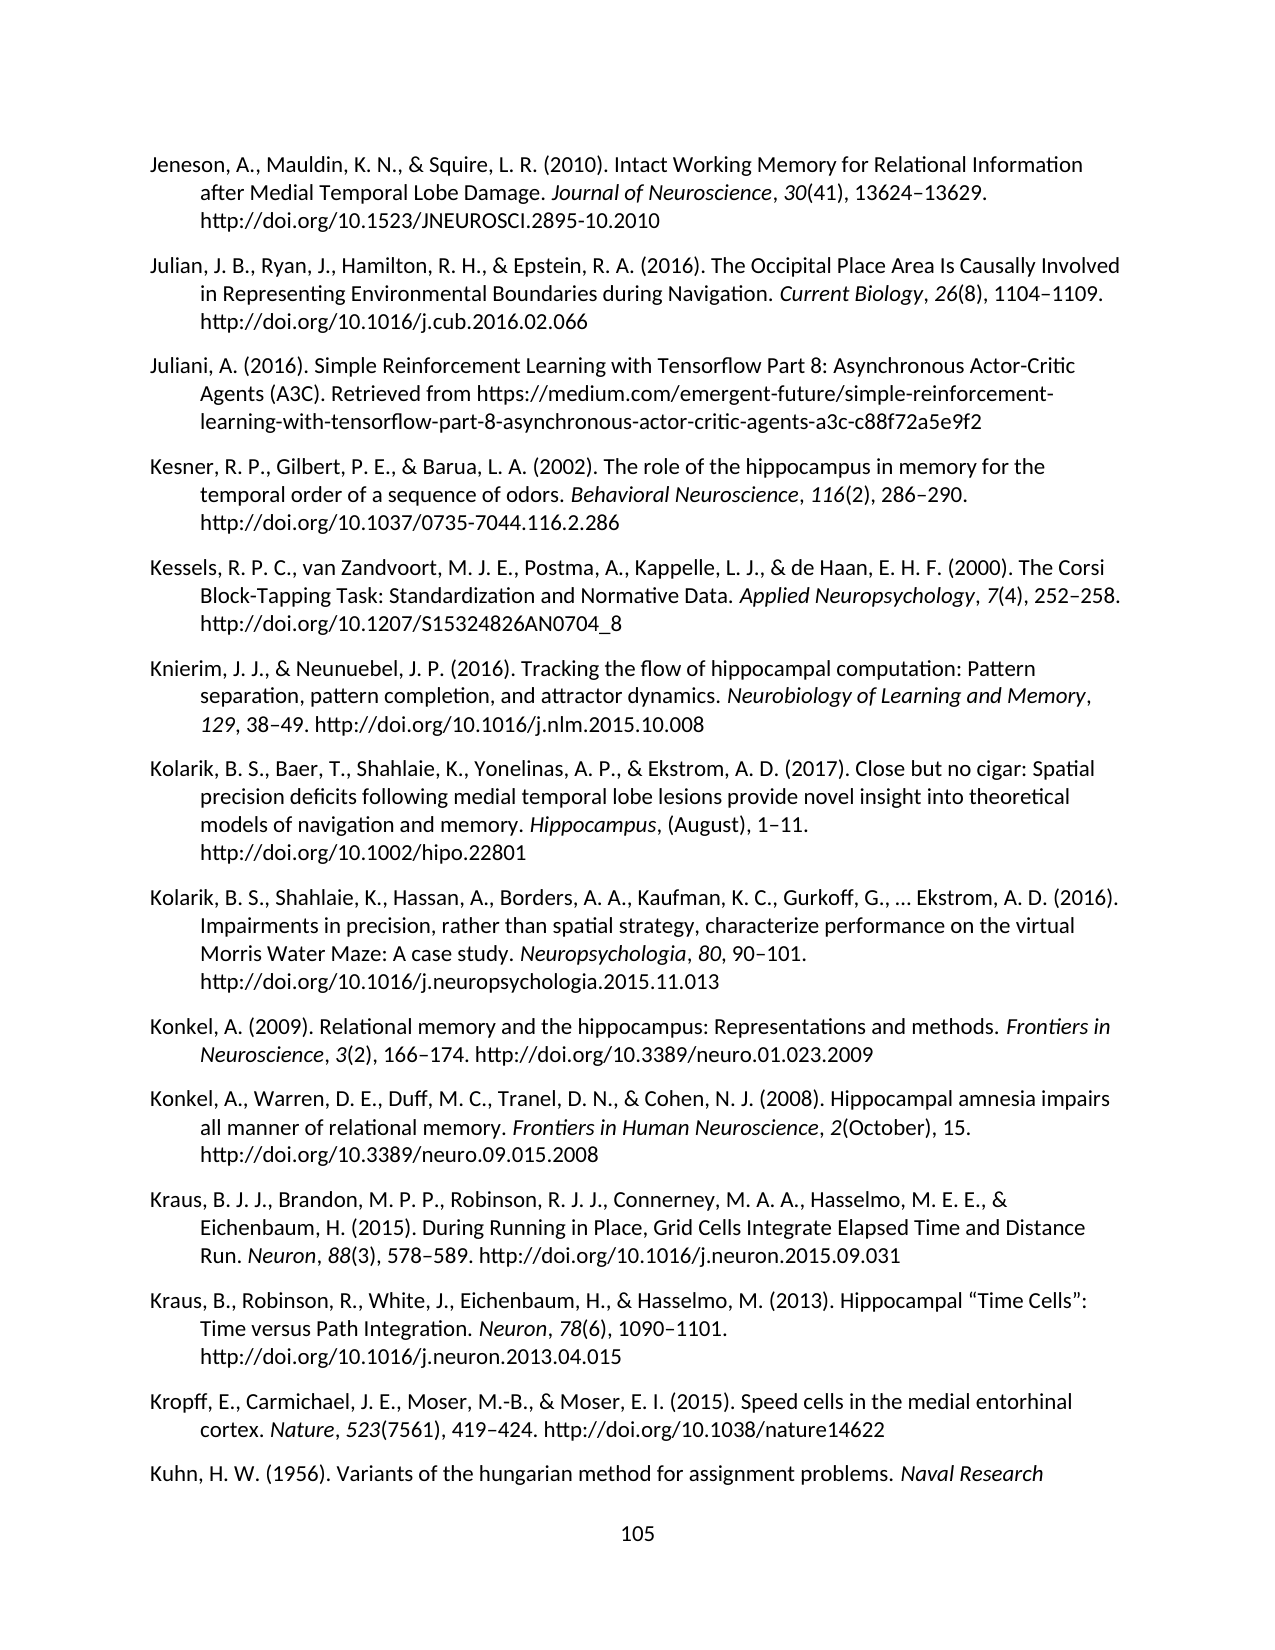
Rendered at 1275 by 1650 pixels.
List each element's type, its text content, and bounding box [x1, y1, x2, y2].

text Jeneson, A., Mauldin, K. N., & Squire, L. R. (2010). Intact Working Memory for Relational Information after Medial Temporal Lobe Damage. Journal of Neuroscience, 30(41), 13624–13629. http://doi.org/10.1523/JNEUROSCI.2895-10.2010 [150, 150, 1125, 234]
text Kraus, B. J. J., Brandon, M. P. P., Robinson, R. J. J., Connerney, M. A. A., Hasselmo, M. E. E., & Eichenbaum, H. (2015). During Running in Place, Grid Cells Integrate Elapsed Time and Distance Run. Neuron, 88(3), 578–589. http://doi.org/10.1016/j.neuron.2015.09.031 [150, 1185, 1125, 1269]
text Kraus, B., Robinson, R., White, J., Eichenbaum, H., & Hasselmo, M. (2013). Hippocampal “Time Cells”: Time versus Path Integration. Neuron, 78(6), 1090–1101. http://doi.org/10.1016/j.neuron.2013.04.015 [150, 1286, 1125, 1370]
text Julian, J. B., Ryan, J., Hamilton, R. H., & Epstein, R. A. (2016). The Occipital Place Area Is Causally Involved in Representing Environmental Boundaries during Navigation. Current Biology, 26(8), 1104–1109. http://doi.org/10.1016/j.cub.2016.02.066 [150, 251, 1125, 335]
text Juliani, A. (2016). Simple Reinforcement Learning with Tensorflow Part 8: Asynchronous Actor-Critic Agents (A3C). Retrieved from https://medium.com/emergent-future/simple-reinforcement-learning-with-tensorflow-part-8-asynchronous-actor-critic-agents-a3c-c88f72a5e9f2 [150, 351, 1125, 436]
text Knierim, J. J., & Neunuebel, J. P. (2016). Tracking the flow of hippocampal computation: Pattern separation, pattern completion, and attractor dynamics. Neurobiology of Learning and Memory, 129, 38–49. http://doi.org/10.1016/j.nlm.2015.10.008 [150, 654, 1125, 738]
text Kesner, R. P., Gilbert, P. E., & Barua, L. A. (2002). The role of the hippocampus in memory for the temporal order of a sequence of odors. Behavioral Neuroscience, 116(2), 286–290. http://doi.org/10.1037/0735-7044.116.2.286 [150, 452, 1125, 536]
text Kolarik, B. S., Baer, T., Shahlaie, K., Yonelinas, A. P., & Ekstrom, A. D. (2017). Close but no cigar: Spatial precision deficits following medial temporal lobe lesions provide novel insight into theoretical models of navigation and memory. Hippocampus, (August), 1–11. http://doi.org/10.1002/hipo.22801 [150, 754, 1125, 866]
text Kropff, E., Carmichael, J. E., Moser, M.-B., & Moser, E. I. (2015). Speed cells in the medial entorhinal cortex. Nature, 523(7561), 419–424. http://doi.org/10.1038/nature14622 [150, 1387, 1125, 1443]
text Kessels, R. P. C., van Zandvoort, M. J. E., Postma, A., Kappelle, L. J., & de Haan, E. H. F. (2000). The Corsi Block-Tapping Task: Standardization and Normative Data. Applied Neuropsychology, 7(4), 252–258. http://doi.org/10.1207/S15324826AN0704_8 [150, 553, 1125, 637]
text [150, 1459, 1125, 1487]
text Kolarik, B. S., Shahlaie, K., Hassan, A., Borders, A. A., Kaufman, K. C., Gurkoff, G., … Ekstrom, A. D. (2016). Impairments in precision, rather than spatial strategy, characterize performance on the virtual Morris Water Maze: A case study. Neuropsychologia, 80, 90–101. http://doi.org/10.1016/j.neuropsychologia.2015.11.013 [150, 883, 1125, 995]
text Konkel, A. (2009). Relational memory and the hippocampus: Representations and methods. Frontiers in Neuroscience, 3(2), 166–174. http://doi.org/10.3389/neuro.01.023.2009 [150, 1012, 1125, 1068]
text Konkel, A., Warren, D. E., Duff, M. C., Tranel, D. N., & Cohen, N. J. (2008). Hippocampal amnesia impairs all manner of relational memory. Frontiers in Human Neuroscience, 2(October), 15. http://doi.org/10.3389/neuro.09.015.2008 [150, 1084, 1125, 1169]
